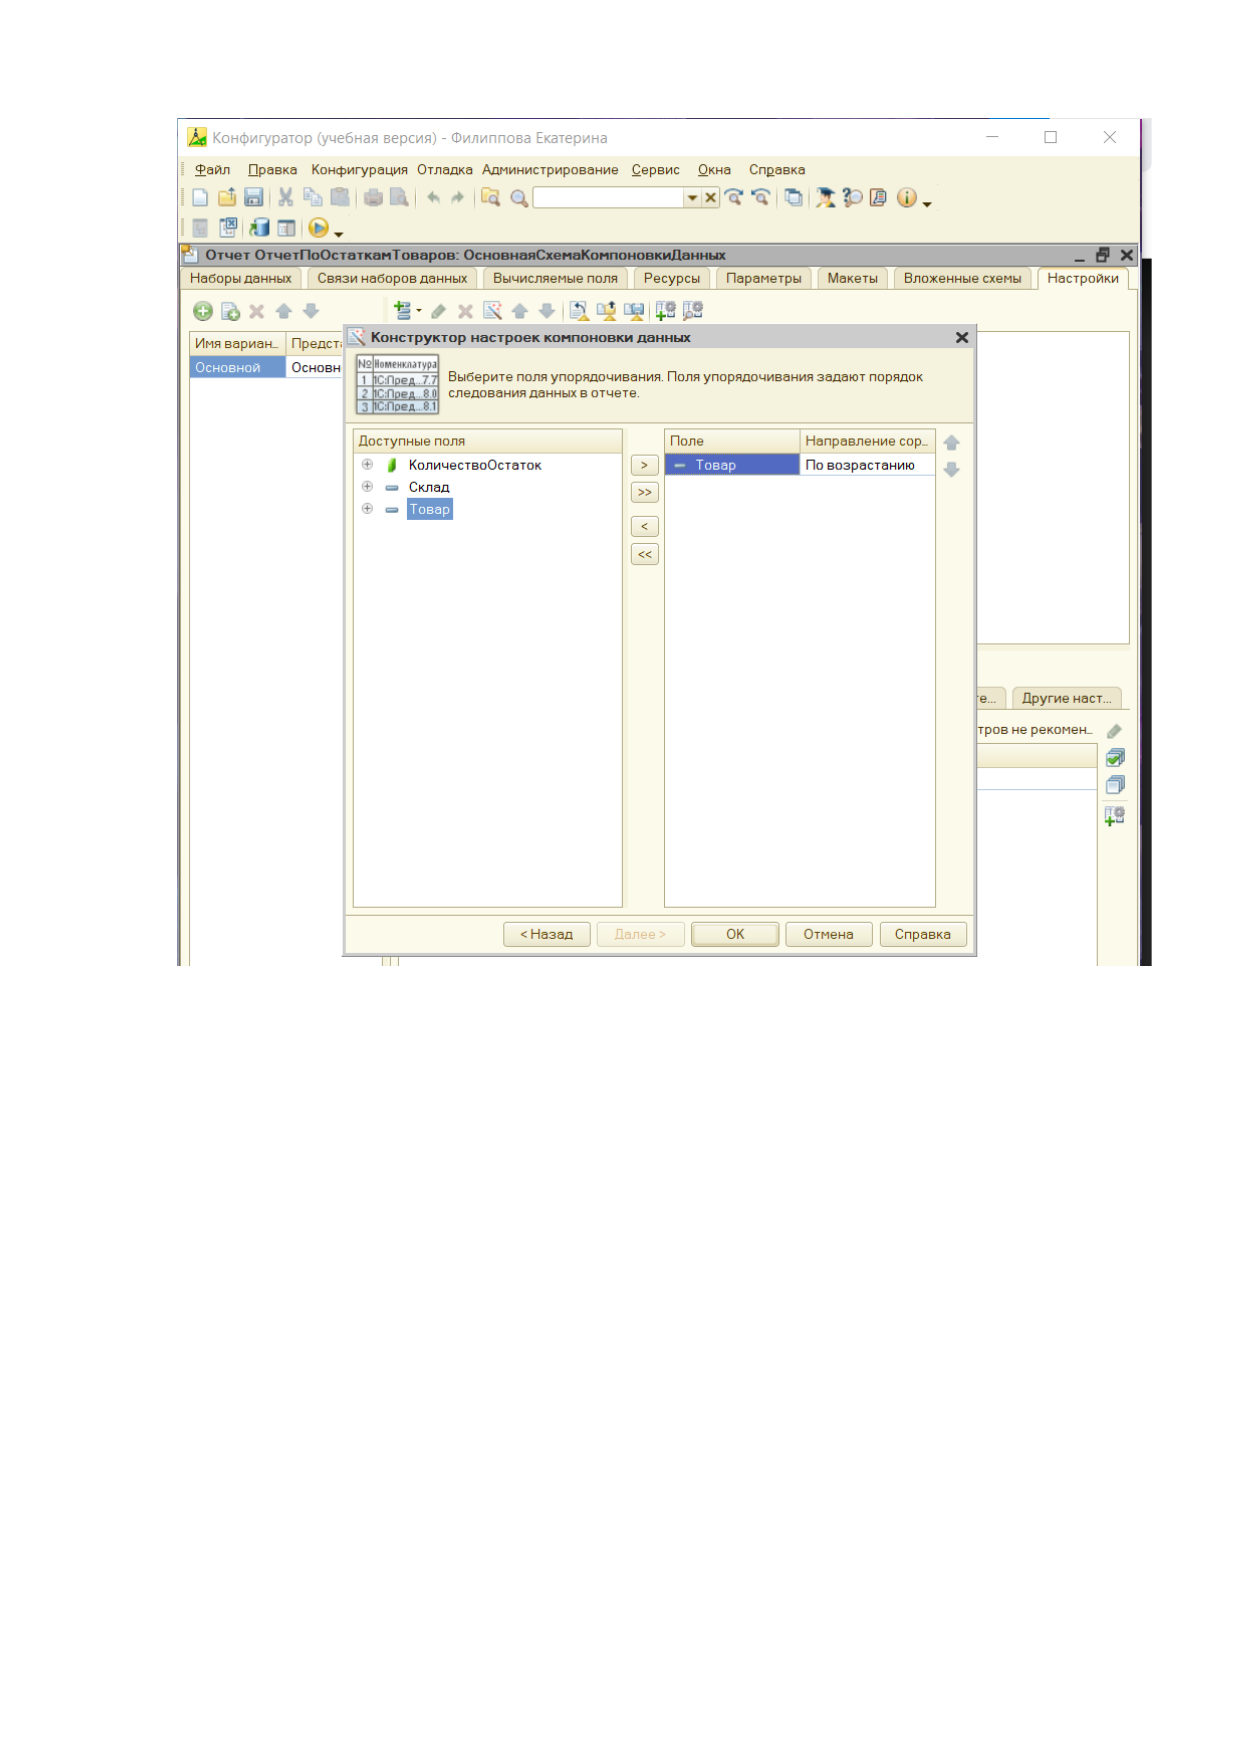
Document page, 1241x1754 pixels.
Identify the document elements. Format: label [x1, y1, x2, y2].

picture [177, 118, 1152, 966]
